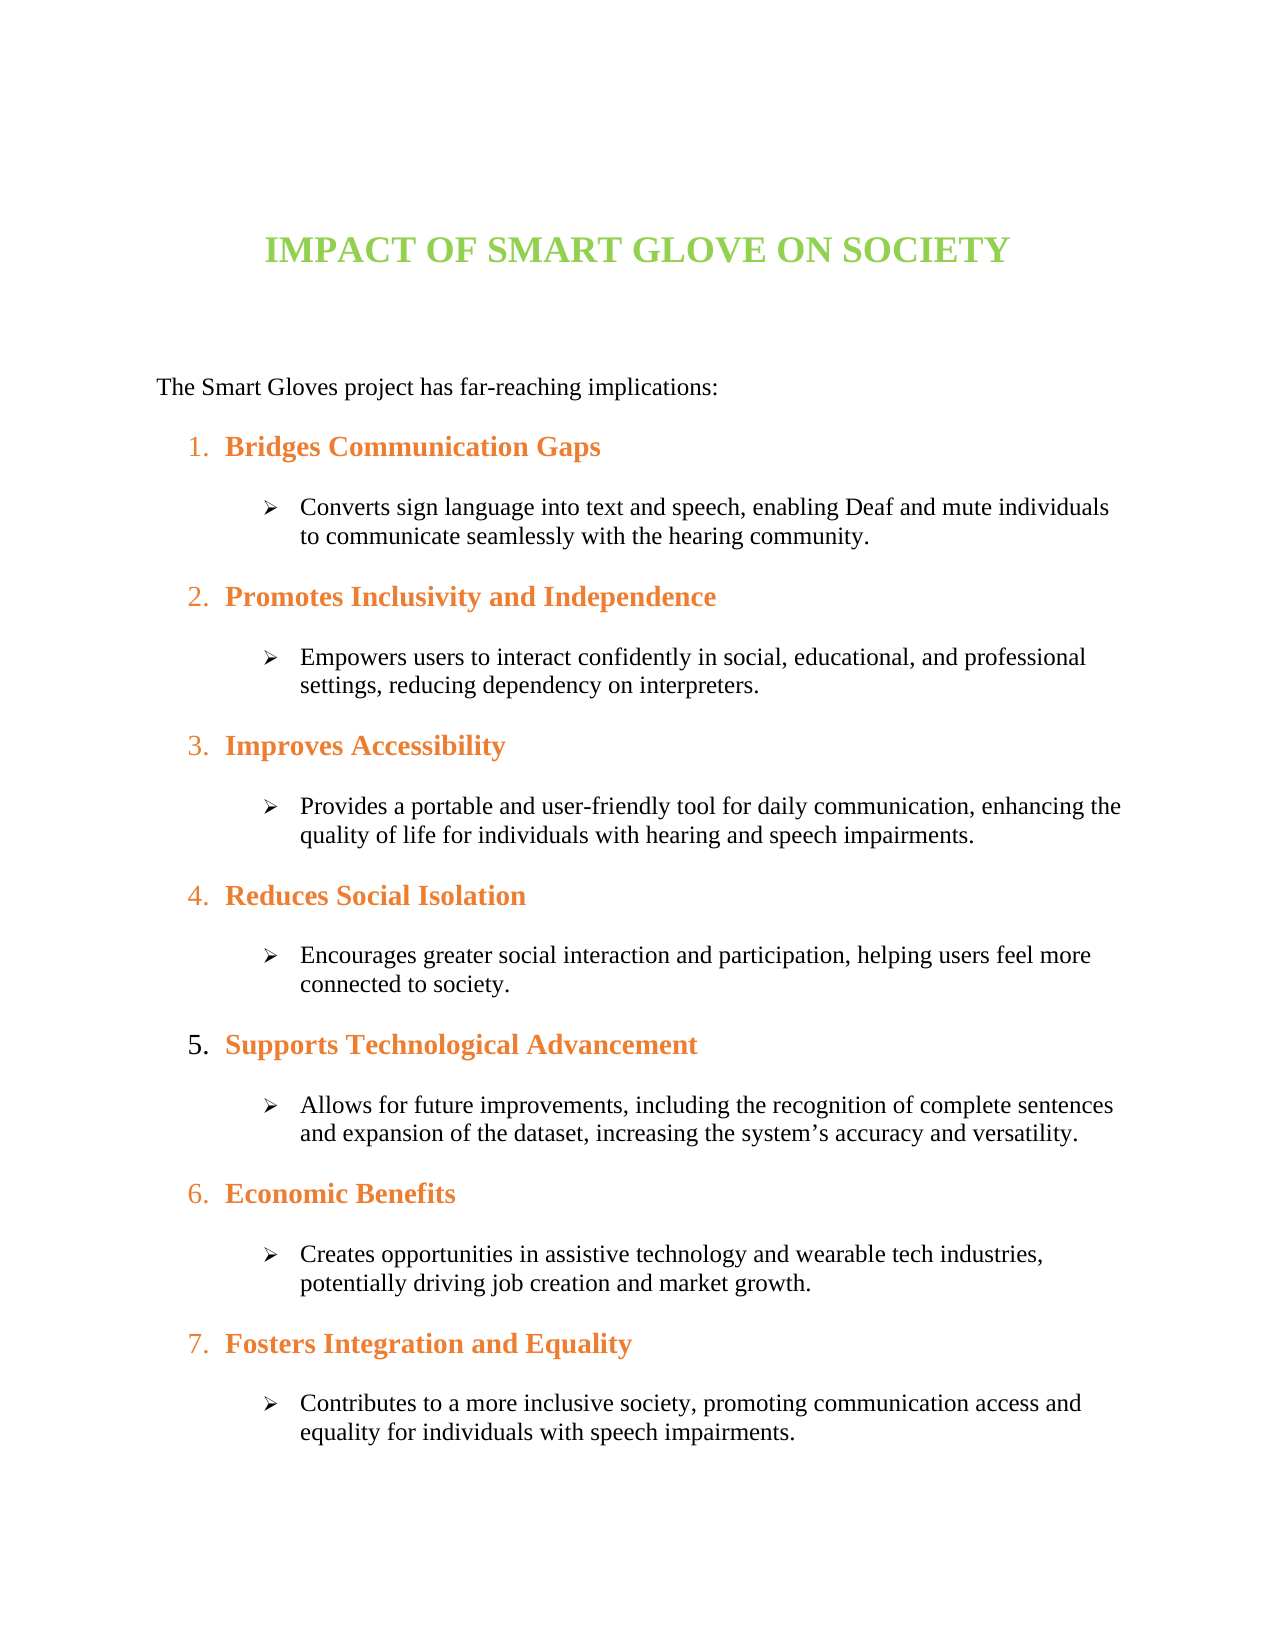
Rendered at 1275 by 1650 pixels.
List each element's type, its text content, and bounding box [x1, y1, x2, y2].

list Supports Technological Advancement [187, 1027, 1125, 1061]
list Contributes to a more inclusive society, promoting communication access and equality for individuals with speech impairments. [262, 1388, 1125, 1446]
text IMPACT OF SMART GLOVE ON SOCIETY [150, 227, 1125, 270]
list Economic Benefits [187, 1176, 1125, 1210]
list Reduces Social Isolation [187, 878, 1125, 911]
list Encourages greater social interaction and participation, helping users feel more connected to society. [262, 940, 1125, 998]
list Creates opportunities in assistive technology and wearable tech industries, potentially driving job creation and market growth. [262, 1239, 1125, 1297]
text The Smart Gloves project has far-reaching implications: [150, 372, 1125, 400]
list Improves Accessibility [187, 728, 1125, 762]
list Converts sign language into text and speech, enabling Deaf and mute individuals to communicate seamlessly with the hearing community. [262, 492, 1125, 550]
list Provides a portable and user-friendly tool for daily communication, enhancing the quality of life for individuals with hearing and speech impairments. [262, 791, 1125, 848]
list Fosters Integration and Equality [187, 1326, 1125, 1359]
list Allows for future improvements, including the recognition of complete sentences and expansion of the dataset, increasing the system’s accuracy and versatility. [262, 1090, 1125, 1147]
list Empowers users to interact confidently in social, educational, and professional settings, reducing dependency on interpreters. [262, 642, 1125, 699]
list Bridges Communication Gaps [187, 429, 1125, 463]
list Promotes Inclusivity and Independence [187, 579, 1125, 612]
